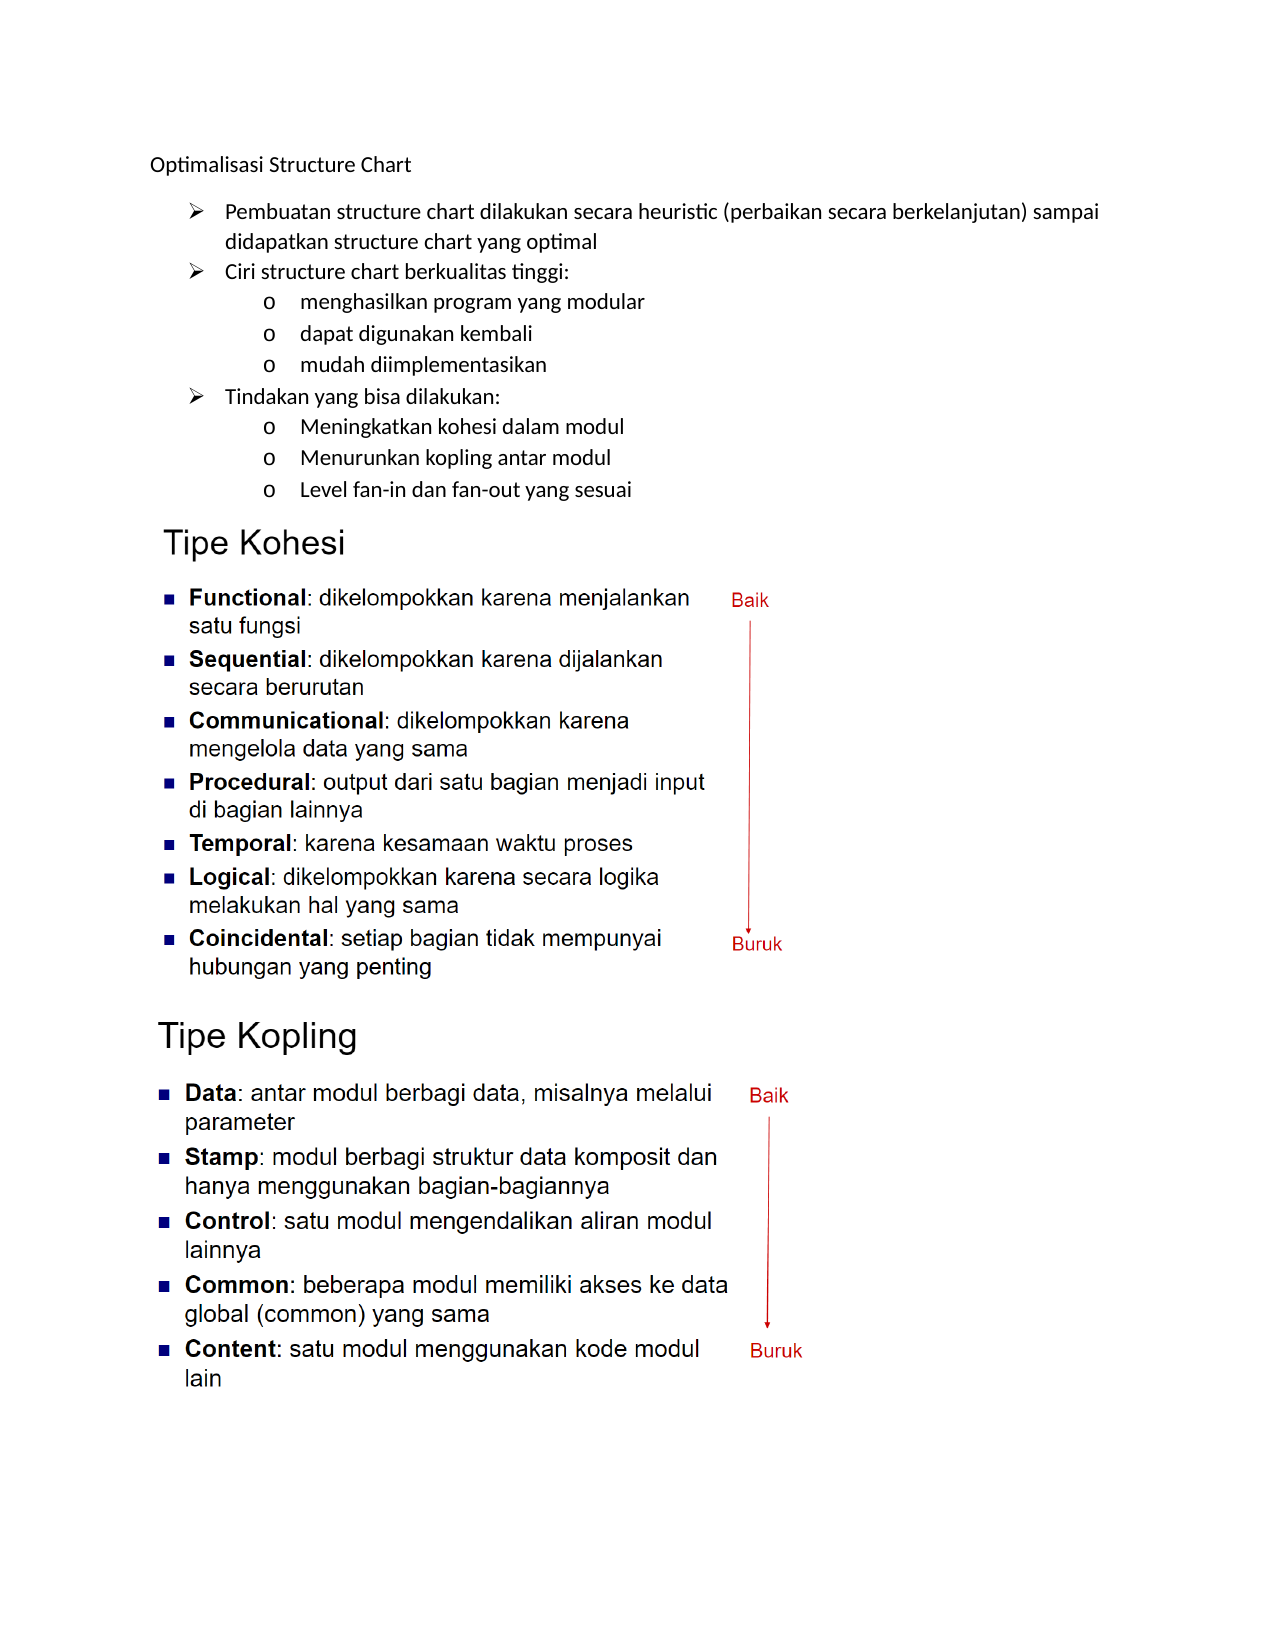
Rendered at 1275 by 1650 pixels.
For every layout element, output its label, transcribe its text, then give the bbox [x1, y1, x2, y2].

list dapat digunakan kembali [262, 319, 1125, 348]
list Menurunkan kopling antar modul [262, 443, 1125, 473]
list Level fan-in dan fan-out yang sesuai [262, 475, 1125, 504]
picture [150, 1015, 816, 1394]
picture [150, 523, 789, 997]
list Pembuatan structure chart dilakukan secara heuristic (perbaikan secara berkelanjutan) sampai didapatkan structure chart yang optimal [187, 197, 1125, 255]
list Tindakan yang bisa dilakukan: [187, 382, 1125, 410]
list menghasilkan program yang modular [262, 287, 1125, 317]
list mudah diimplementasikan [262, 350, 1125, 379]
text Optimalisasi Structure Chart [150, 150, 1125, 178]
list Meningkatkan kohesi dalam modul [262, 412, 1125, 441]
list Ciri structure chart berkualitas tinggi: [187, 257, 1125, 285]
